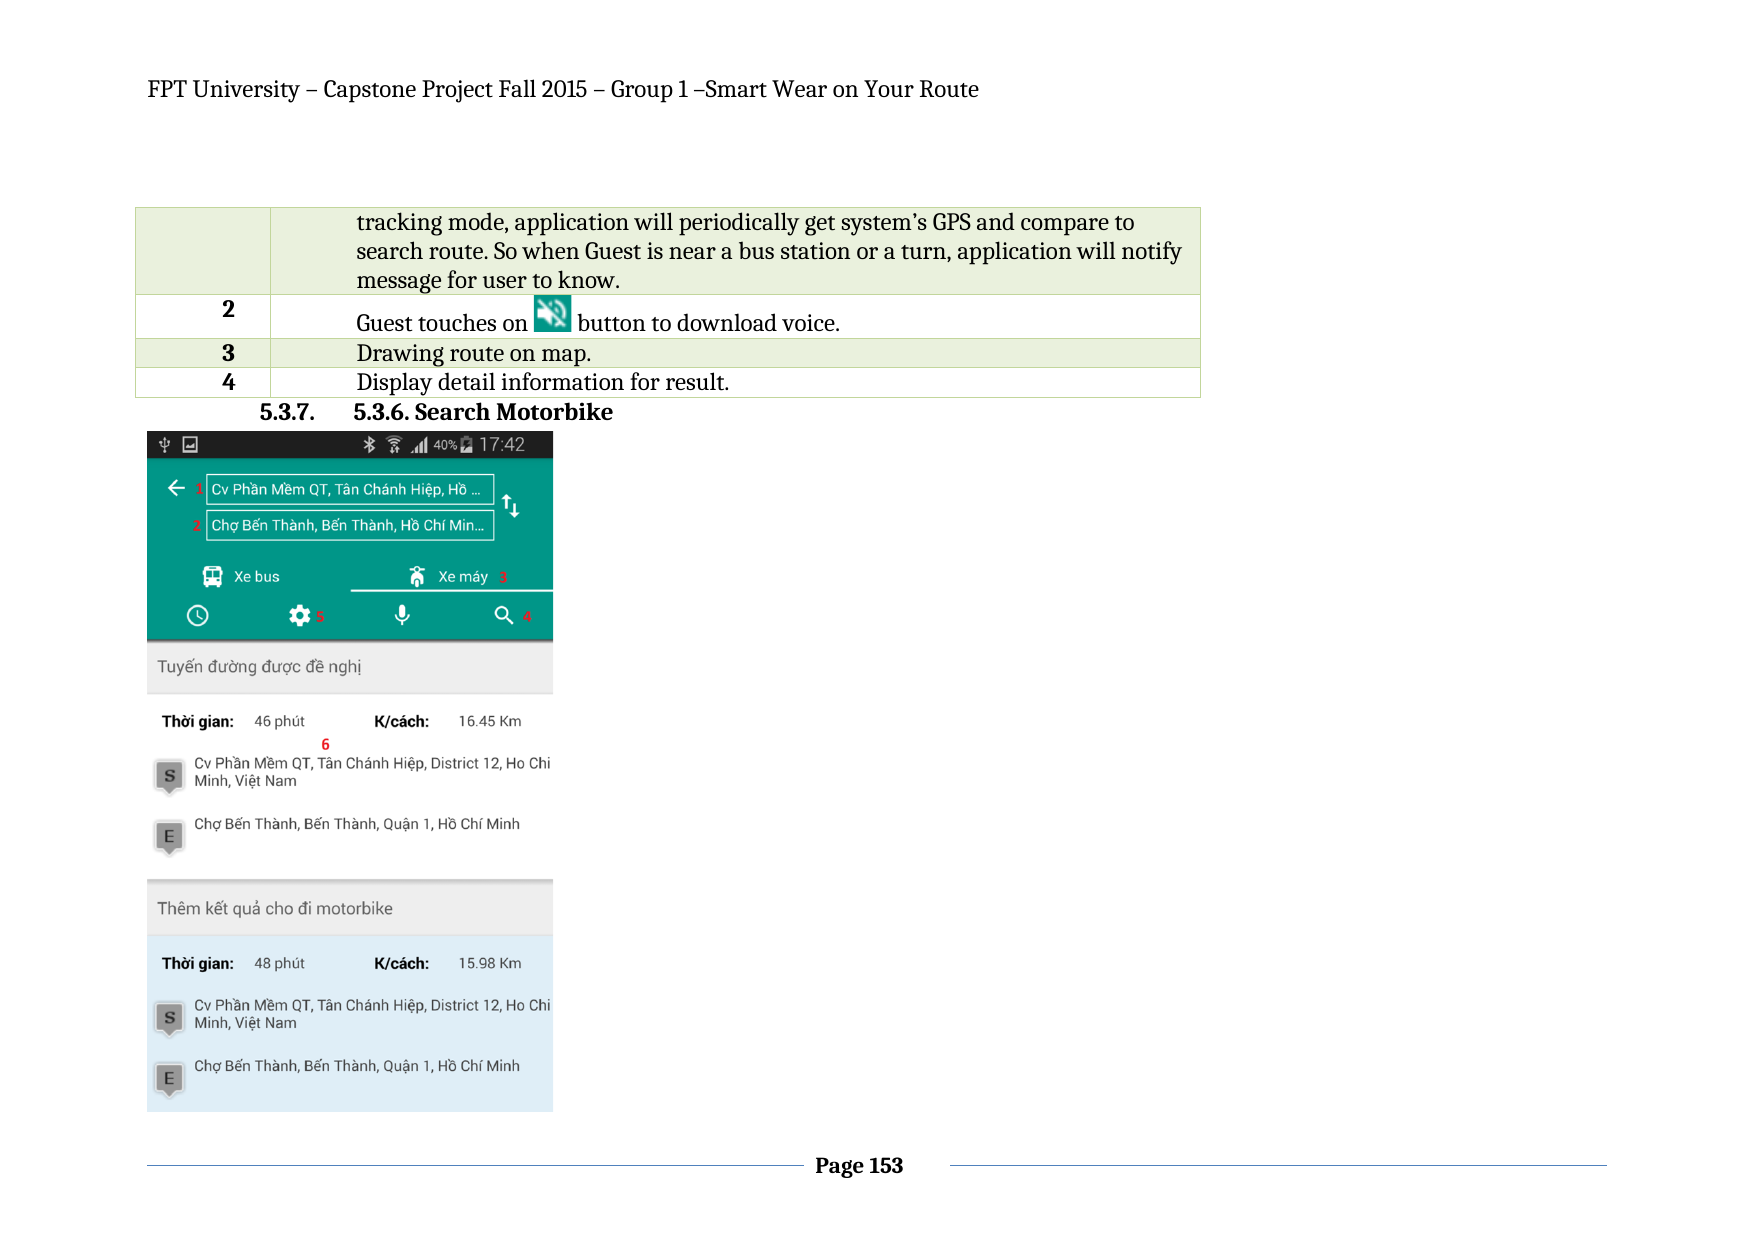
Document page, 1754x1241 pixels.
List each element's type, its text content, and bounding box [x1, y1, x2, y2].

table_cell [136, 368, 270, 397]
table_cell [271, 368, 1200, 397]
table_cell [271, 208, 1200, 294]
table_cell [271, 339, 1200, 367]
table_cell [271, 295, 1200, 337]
subtitle 5.3.6. Search Motorbike [259, 398, 1607, 427]
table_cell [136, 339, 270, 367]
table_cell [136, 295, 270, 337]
picture [147, 431, 554, 1112]
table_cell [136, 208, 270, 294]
